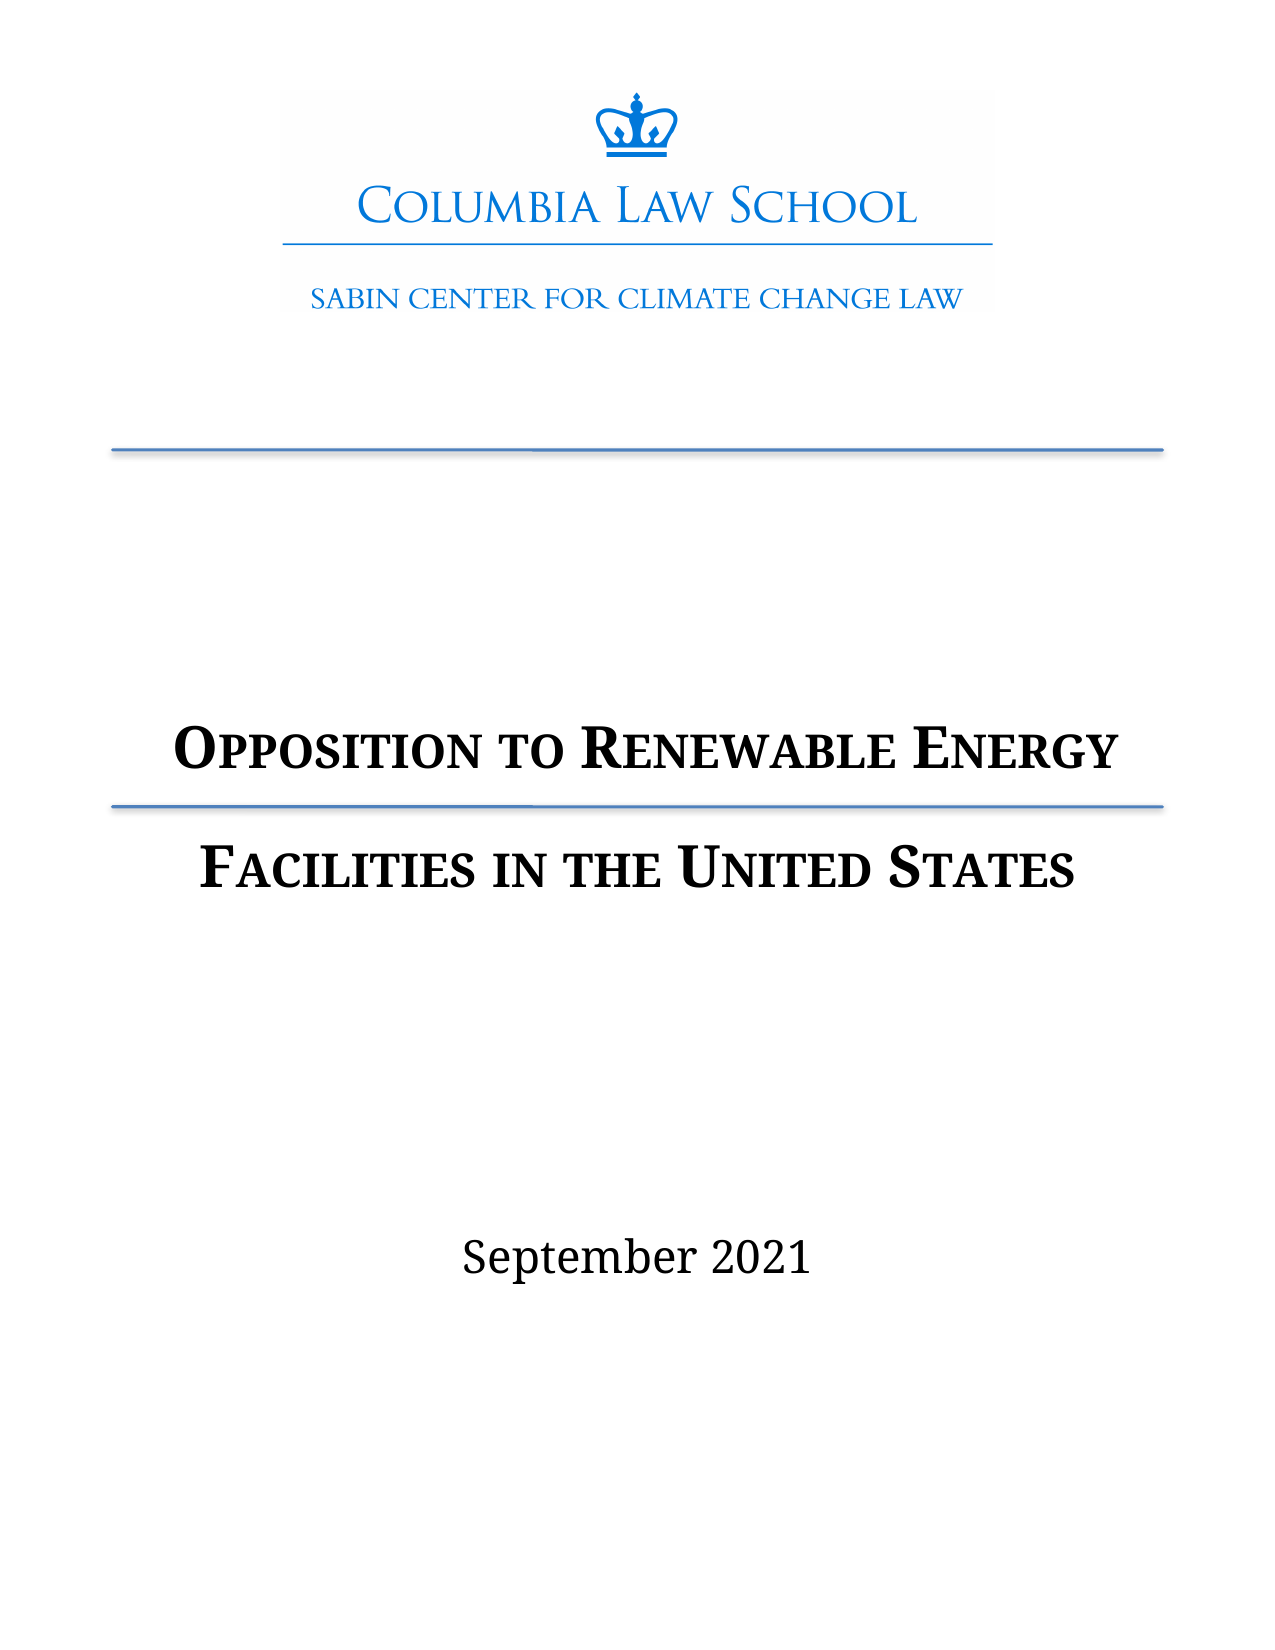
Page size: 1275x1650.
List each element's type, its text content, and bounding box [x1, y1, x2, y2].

text Opposition to Renewable Energy Facilities in the United States [150, 706, 1125, 803]
text September 2021 [150, 1225, 1125, 1287]
picture [279, 90, 996, 312]
text Opposition to Renewable Energy Facilities in the United States [150, 816, 1125, 904]
